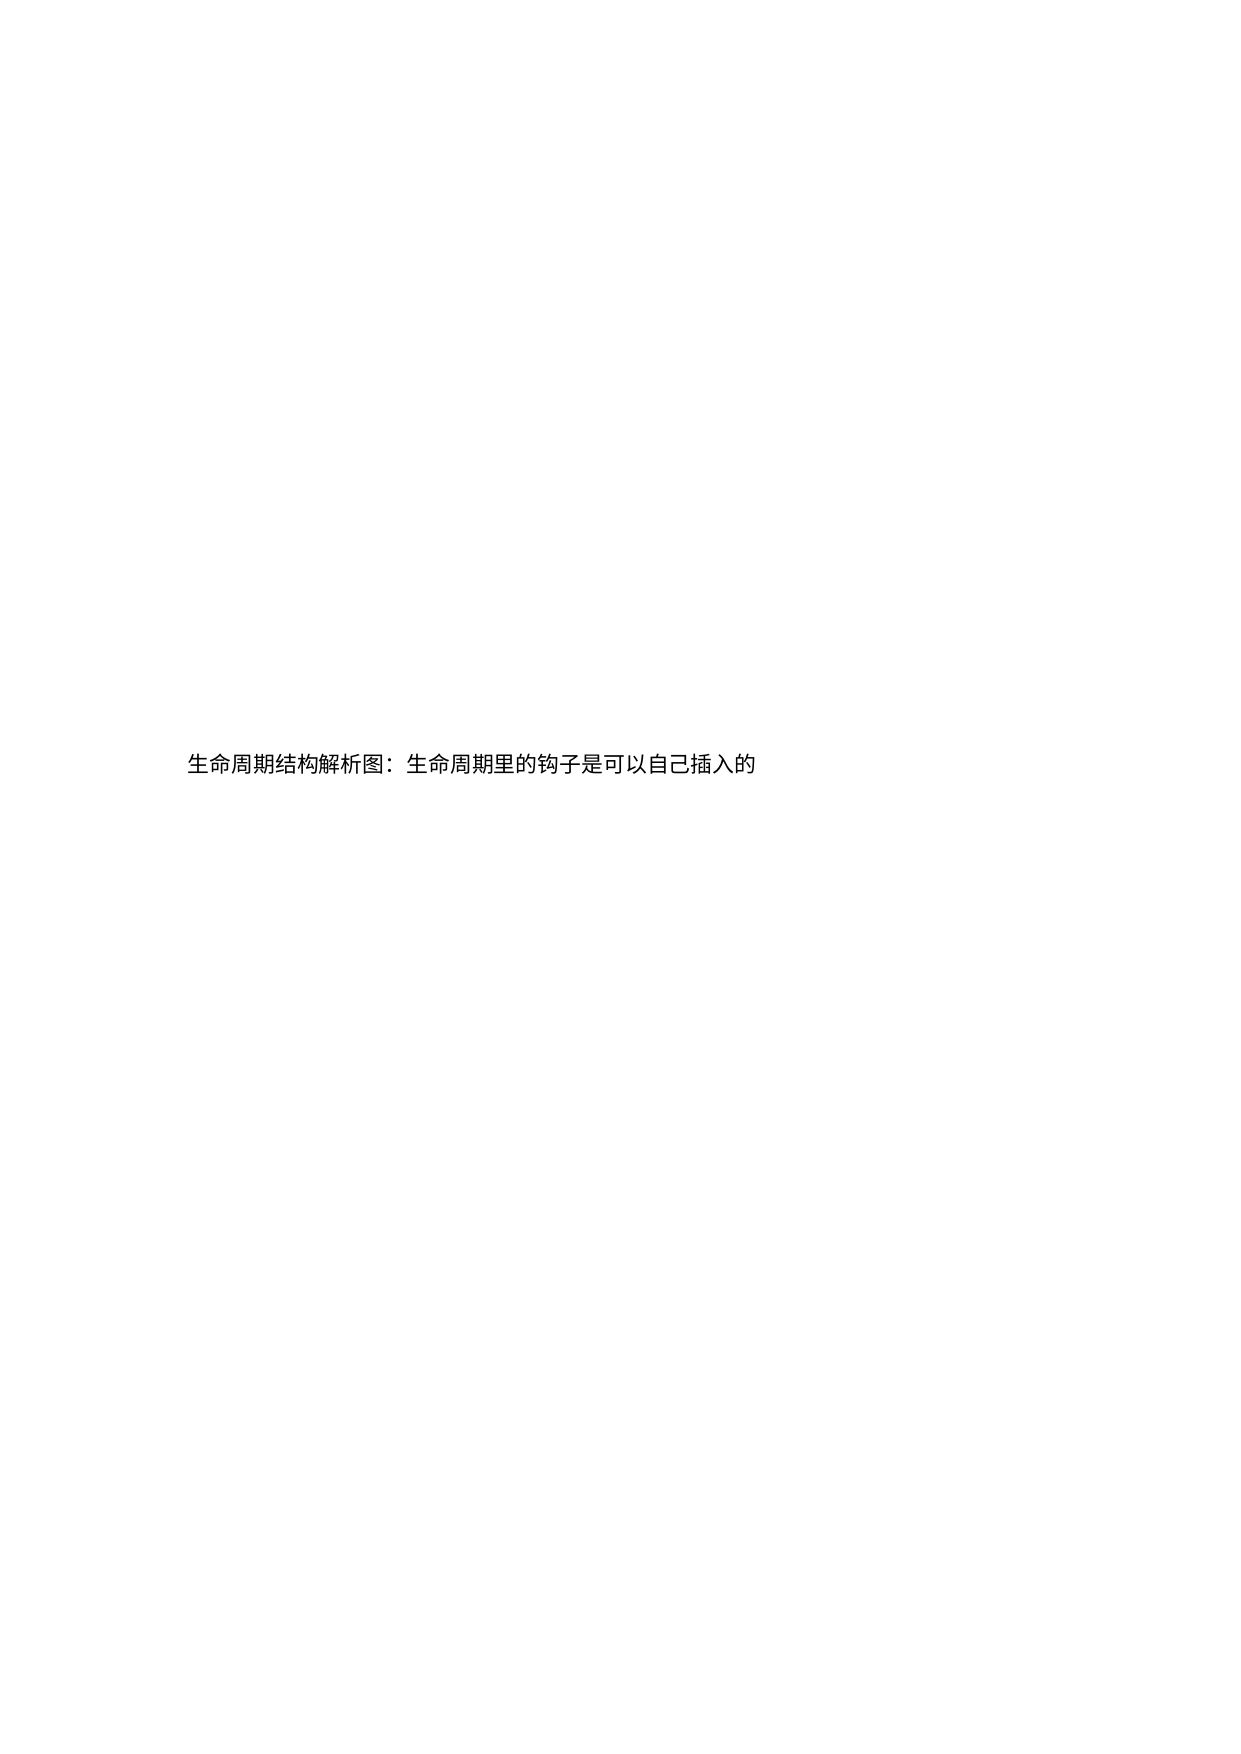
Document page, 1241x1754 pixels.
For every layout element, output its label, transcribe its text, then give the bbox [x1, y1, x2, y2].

text 生命周期结构解析图：生命周期里的钩子是可以自己插入的 [187, 747, 1053, 779]
